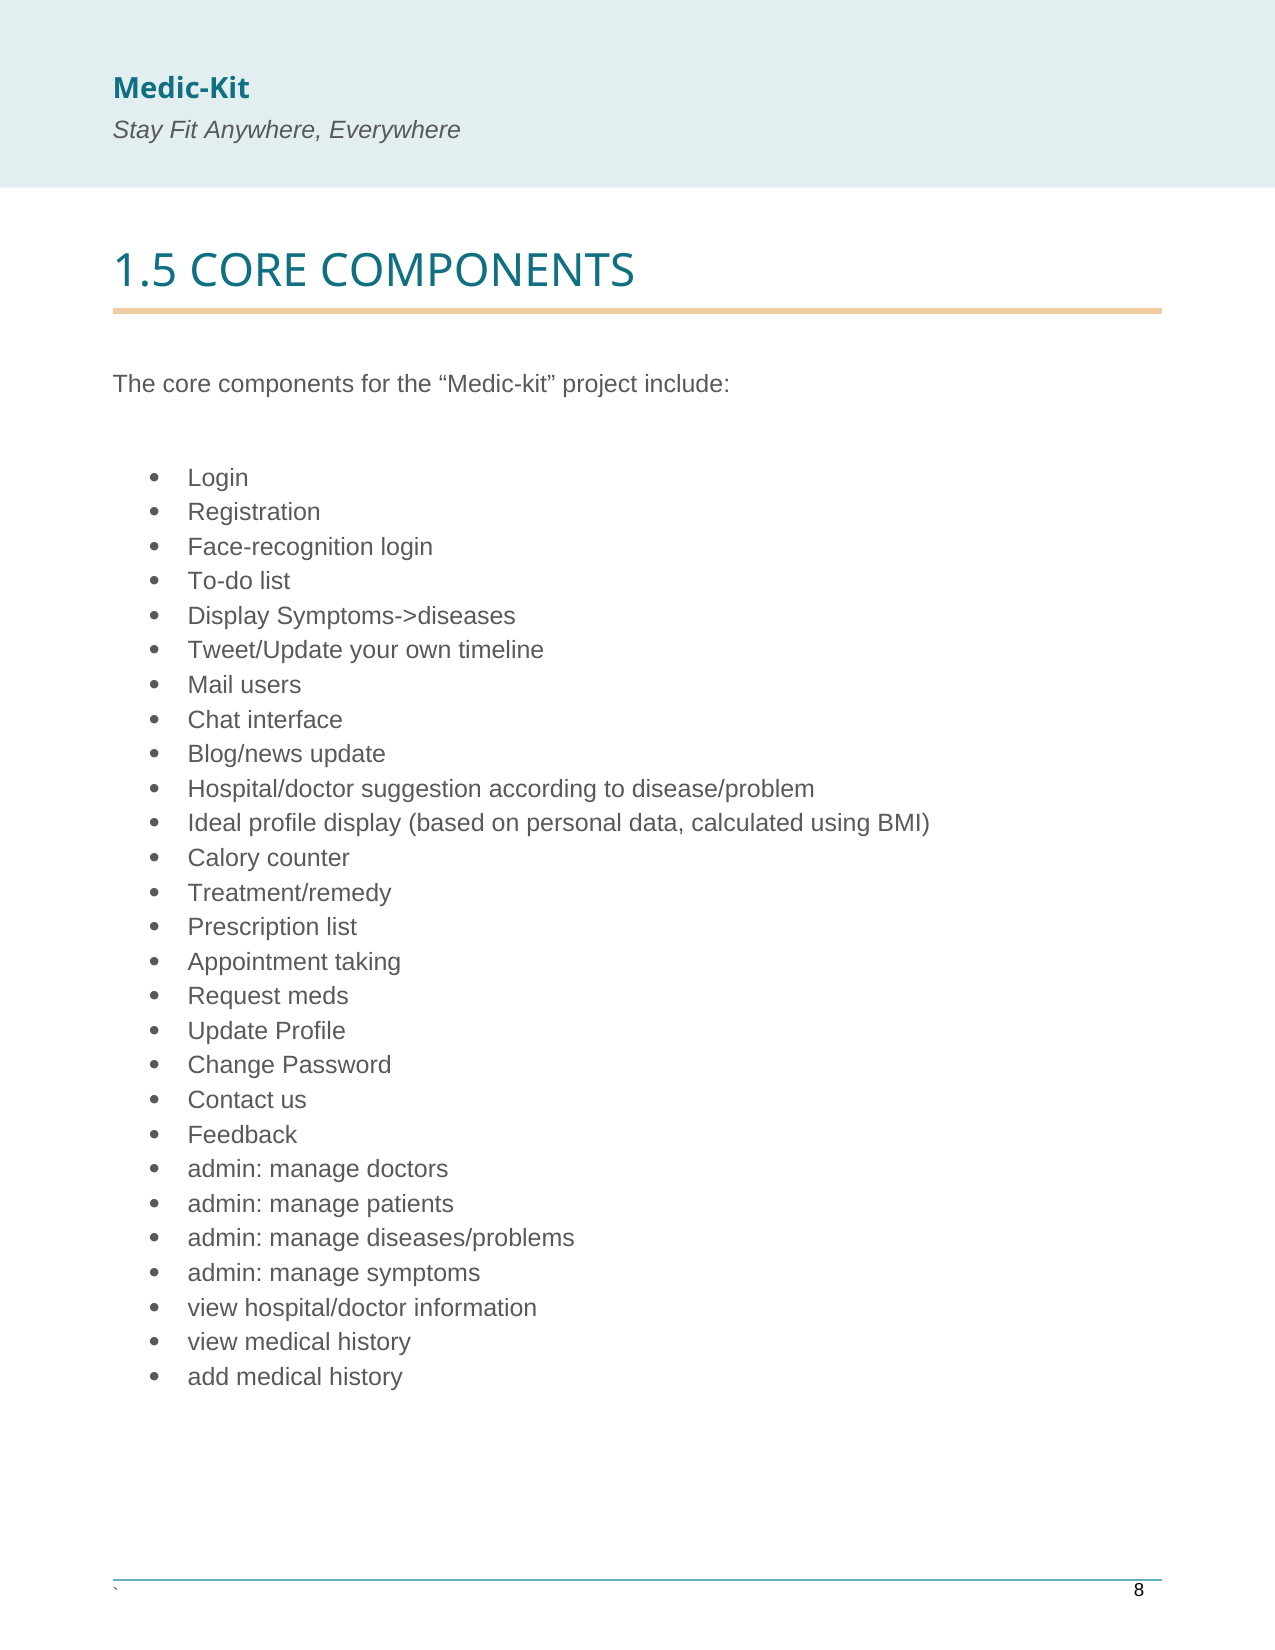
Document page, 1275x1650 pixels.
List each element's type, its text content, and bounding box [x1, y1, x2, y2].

list Contact us [150, 1085, 1162, 1114]
list Display Symptoms->diseases [150, 601, 1162, 630]
list admin: manage doctors [150, 1154, 1162, 1183]
list Registration [150, 497, 1162, 526]
list admin: manage patients [150, 1189, 1162, 1218]
list Calory counter [150, 843, 1162, 872]
text The core components for the “Medic-kit” project include: [112, 368, 1162, 397]
list view hospital/doctor information [150, 1292, 1162, 1321]
list Face-recognition login [150, 532, 1162, 561]
list Prescription list [150, 912, 1162, 941]
list Request meds [150, 981, 1162, 1010]
list Feedback [150, 1119, 1162, 1148]
list To-do list [150, 566, 1162, 595]
list admin: manage symptoms [150, 1258, 1162, 1287]
list Hospital/doctor suggestion according to disease/problem [150, 774, 1162, 803]
list Chat interface [150, 704, 1162, 733]
list Ideal profile display (based on personal data, calculated using BMI) [150, 808, 1162, 837]
list Mail users [150, 670, 1162, 699]
list Blog/news update [150, 739, 1162, 768]
list Update Profile [150, 1016, 1162, 1045]
list add medical history [150, 1362, 1162, 1391]
list Appointment taking [150, 947, 1162, 976]
list Change Password [150, 1050, 1162, 1079]
list view medical history [150, 1327, 1162, 1356]
list admin: manage diseases/problems [150, 1223, 1162, 1252]
list Login [150, 462, 1162, 491]
list Treatment/remedy [150, 877, 1162, 906]
list Tweet/Update your own timeline [150, 635, 1162, 664]
subtitle 1.5 core components [112, 237, 1162, 314]
